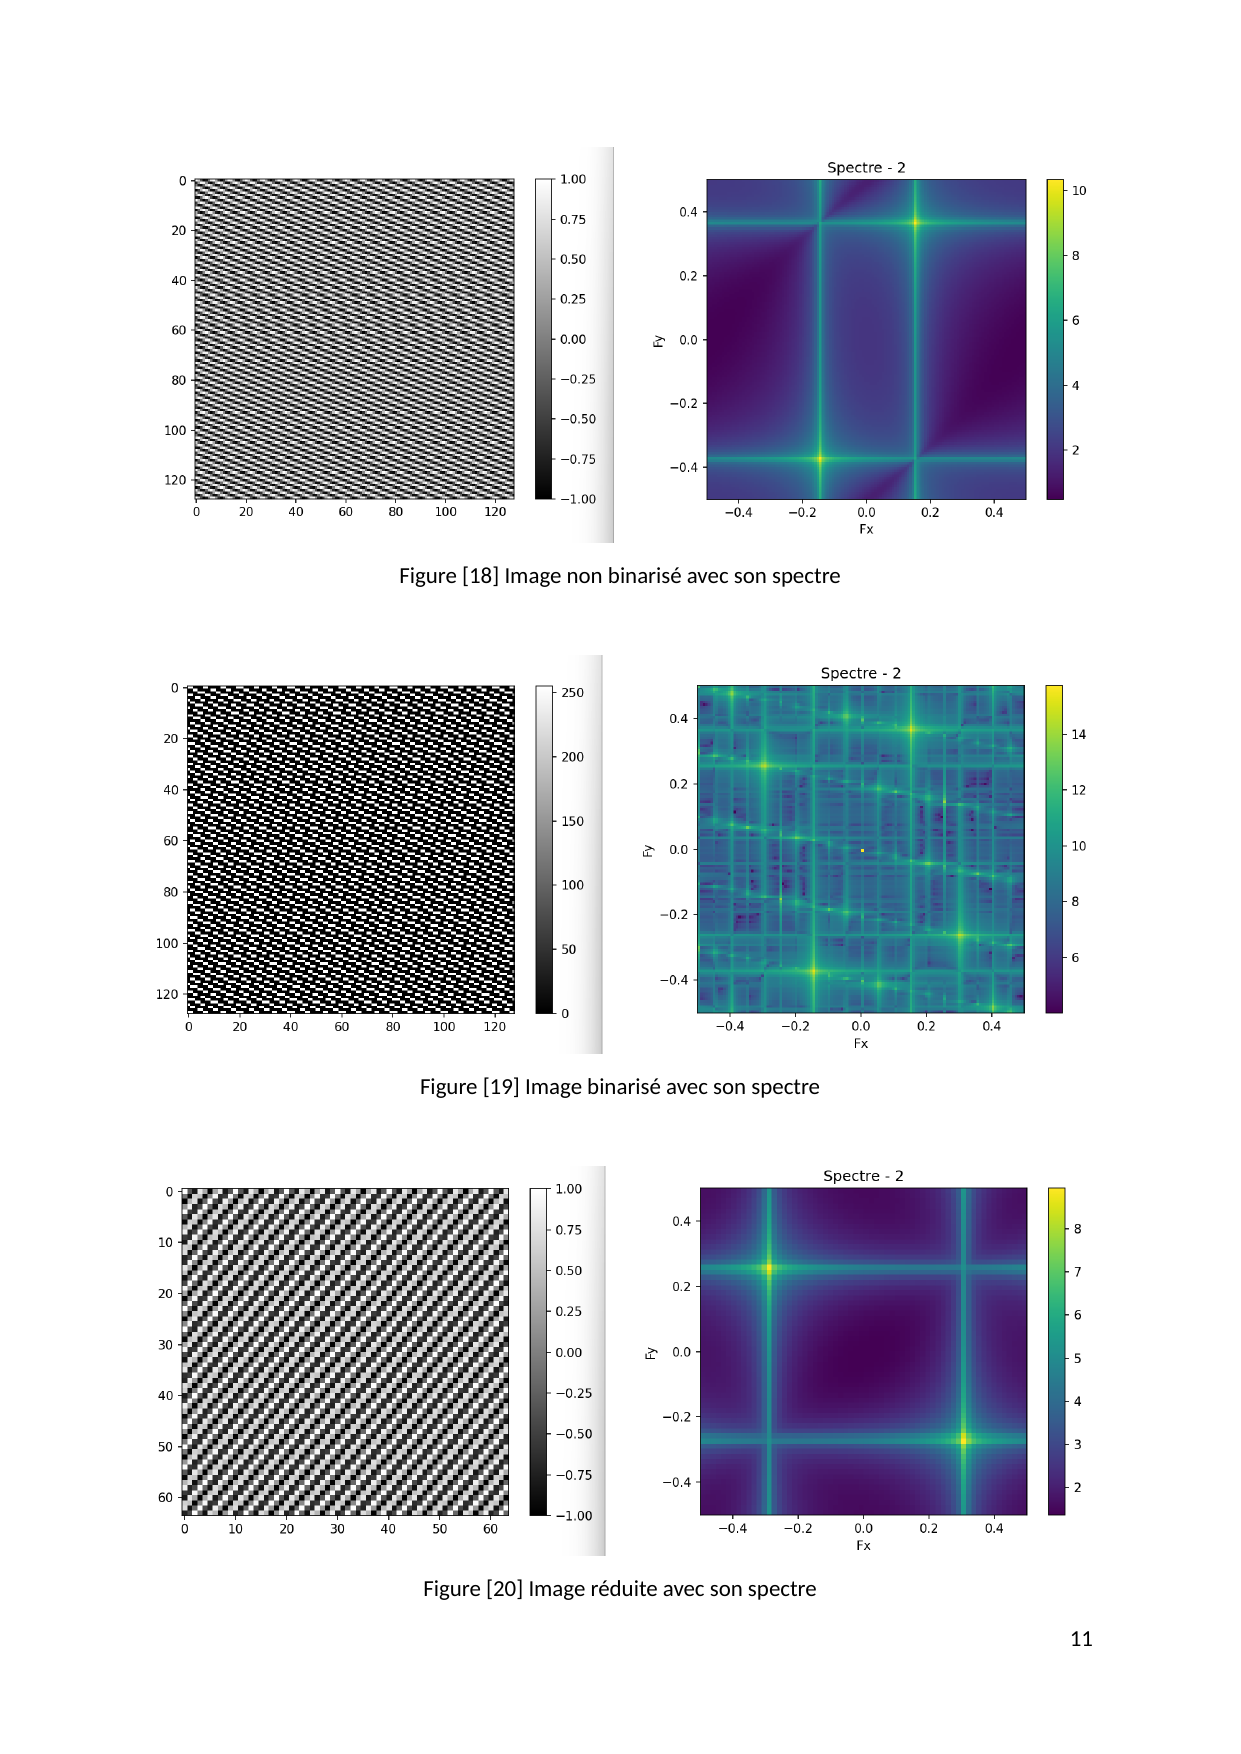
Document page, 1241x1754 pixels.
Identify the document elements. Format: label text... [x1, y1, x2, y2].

picture [147, 655, 1093, 1054]
picture [147, 1166, 1093, 1556]
text Figure [19] Image binarisé avec son spectre [148, 1072, 1093, 1100]
text Figure [20] Image réduite avec son spectre [148, 1574, 1093, 1603]
text Figure [18] Image non binarisé avec son spectre [148, 562, 1093, 589]
picture [147, 147, 1093, 543]
